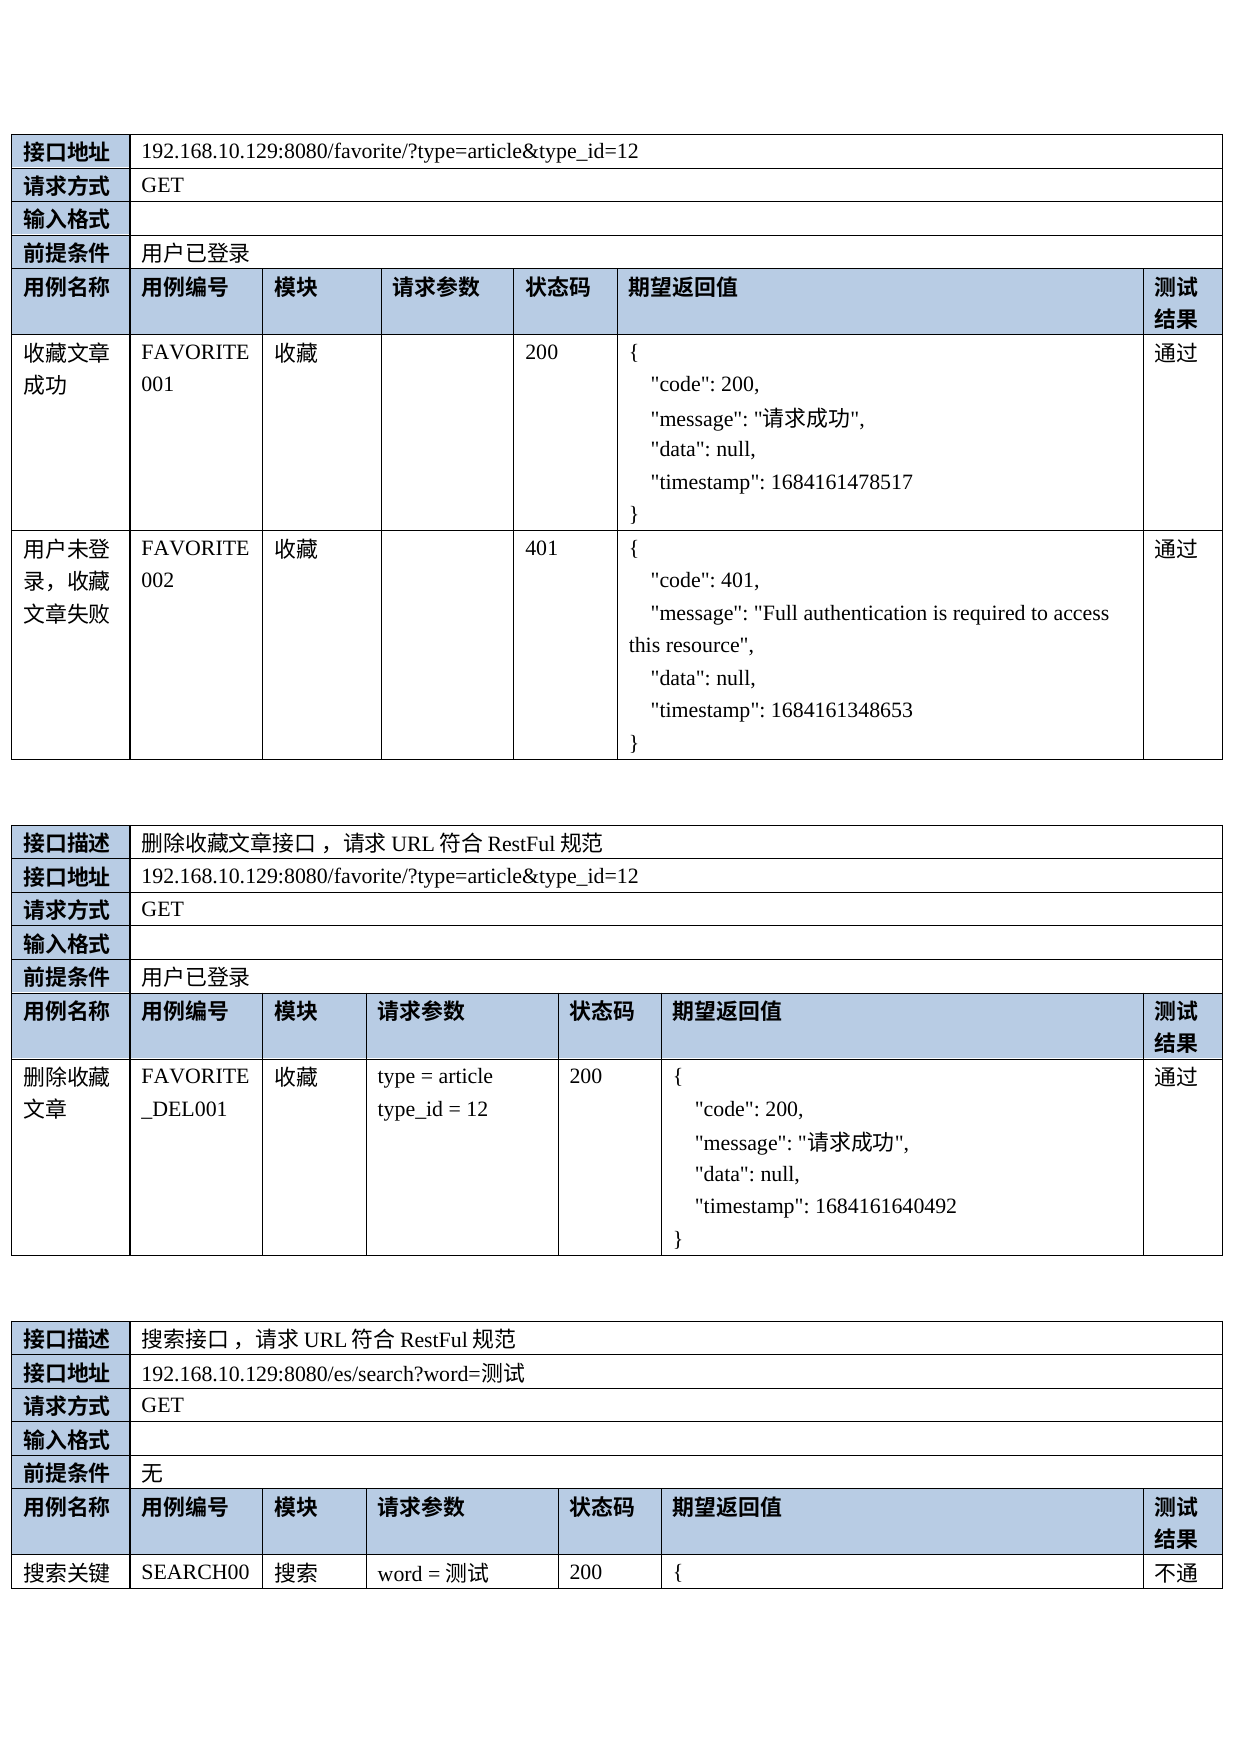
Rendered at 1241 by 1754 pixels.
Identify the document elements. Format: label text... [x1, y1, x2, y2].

table_cell 用例编号 [131, 269, 262, 334]
table_cell [131, 926, 1222, 959]
table_cell 测试结果 [1144, 1489, 1222, 1554]
table_header 接口描述 [12, 1322, 129, 1354]
table_cell 搜索关键词 [12, 1555, 129, 1588]
table_cell 用户未登录，收藏文章失败 [12, 531, 129, 759]
table_cell 收藏 [263, 531, 381, 759]
table_cell 请求参数 [367, 994, 558, 1058]
table_cell 200 [514, 335, 617, 530]
table_cell 状态码 [559, 1489, 661, 1554]
table_cell 请求方式 [12, 1389, 129, 1421]
table_cell 192.168.10.129:8080/favorite/?type=article&type_id=12 [131, 135, 1222, 167]
table_cell FAVORITE_DEL001 [131, 1060, 262, 1254]
table_cell 通过 [1144, 531, 1222, 759]
table_cell 通过 [1144, 335, 1222, 530]
table_cell 期望返回值 [662, 1489, 1143, 1554]
table_cell 状态码 [514, 269, 617, 334]
table_cell 200 [559, 1555, 661, 1588]
table_cell 192.168.10.129:8080/es/search?word=测试 [131, 1355, 1222, 1388]
table_cell FAVORITE001 [131, 335, 262, 530]
table_cell 请求参数 [382, 269, 513, 334]
table_cell type = article type_id = 12 [367, 1060, 558, 1254]
table_cell GET [131, 893, 1222, 925]
table_cell { "code": 401, "message": "Full authentication is required to access this resource", "data": null, "timestamp": 1684161348653 } [618, 531, 1143, 759]
table_cell [131, 1422, 1222, 1455]
table_cell 无 [131, 1456, 1222, 1488]
table_cell 用例编号 [131, 1489, 262, 1554]
table_cell 192.168.10.129:8080/favorite/?type=article&type_id=12 [131, 859, 1222, 892]
table_header 搜索接口 ，请求URL符合RestFul规范 [131, 1322, 1222, 1354]
table_cell 通过 [1144, 1060, 1222, 1254]
table_cell { "code": 200, "message": "请求成功", "data": null, "timestamp": 1684161640492 } [662, 1060, 1143, 1254]
table_cell 收藏文章成功 [12, 335, 129, 530]
table_cell 前提条件 [12, 236, 129, 268]
table_cell SEARCH001 [131, 1555, 262, 1588]
table_cell GET [131, 169, 1222, 201]
table_cell 200 [559, 1060, 661, 1254]
table_cell { "code": 200, "message": "请求成功", "data": null, "timestamp": 1684161478517 } [618, 335, 1143, 530]
table_cell 401 [514, 531, 617, 759]
table_cell 用户已登录 [131, 236, 1222, 268]
table_cell 收藏 [263, 335, 381, 530]
table_cell FAVORITE002 [131, 531, 262, 759]
table_cell GET [131, 1389, 1222, 1421]
table_cell 模块 [263, 1489, 366, 1554]
table_cell 测试结果 [1144, 994, 1222, 1058]
table_cell 用例名称 [12, 1489, 129, 1554]
table_cell 接口地址 [12, 859, 129, 892]
table_cell 输入格式 [12, 1422, 129, 1455]
table_cell 前提条件 [12, 1456, 129, 1488]
table_cell 请求参数 [367, 1489, 558, 1554]
table_cell 状态码 [559, 994, 661, 1058]
table_cell 期望返回值 [618, 269, 1143, 334]
table_cell 用例名称 [12, 269, 129, 334]
table_cell 删除收藏文章 [12, 1060, 129, 1254]
table_cell [382, 335, 513, 530]
table_cell 输入格式 [12, 926, 129, 959]
table_cell 用户已登录 [131, 960, 1222, 992]
table_cell 收藏 [263, 1060, 366, 1254]
table_cell 测试结果 [1144, 269, 1222, 334]
table_cell 接口地址 [12, 1355, 129, 1388]
table_cell 请求方式 [12, 169, 129, 201]
table_cell [131, 202, 1222, 234]
table_cell [382, 531, 513, 759]
table_cell 请求方式 [12, 893, 129, 925]
table_cell 期望返回值 [662, 994, 1143, 1058]
table_cell 模块 [263, 994, 366, 1058]
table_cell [662, 1555, 1143, 1588]
table_cell 接口地址 [12, 135, 129, 167]
table_header 删除收藏文章接口 ，请求URL符合RestFul规范 [131, 826, 1222, 858]
table_cell 用例编号 [131, 994, 262, 1058]
table_cell 前提条件 [12, 960, 129, 992]
table_cell 用例名称 [12, 994, 129, 1058]
table_cell word = 测试 [367, 1555, 558, 1588]
table_cell 输入格式 [12, 202, 129, 234]
table_header 接口描述 [12, 826, 129, 858]
table_cell 不通过 [1144, 1555, 1222, 1588]
table_cell 搜索 [263, 1555, 366, 1588]
table_cell 模块 [263, 269, 381, 334]
